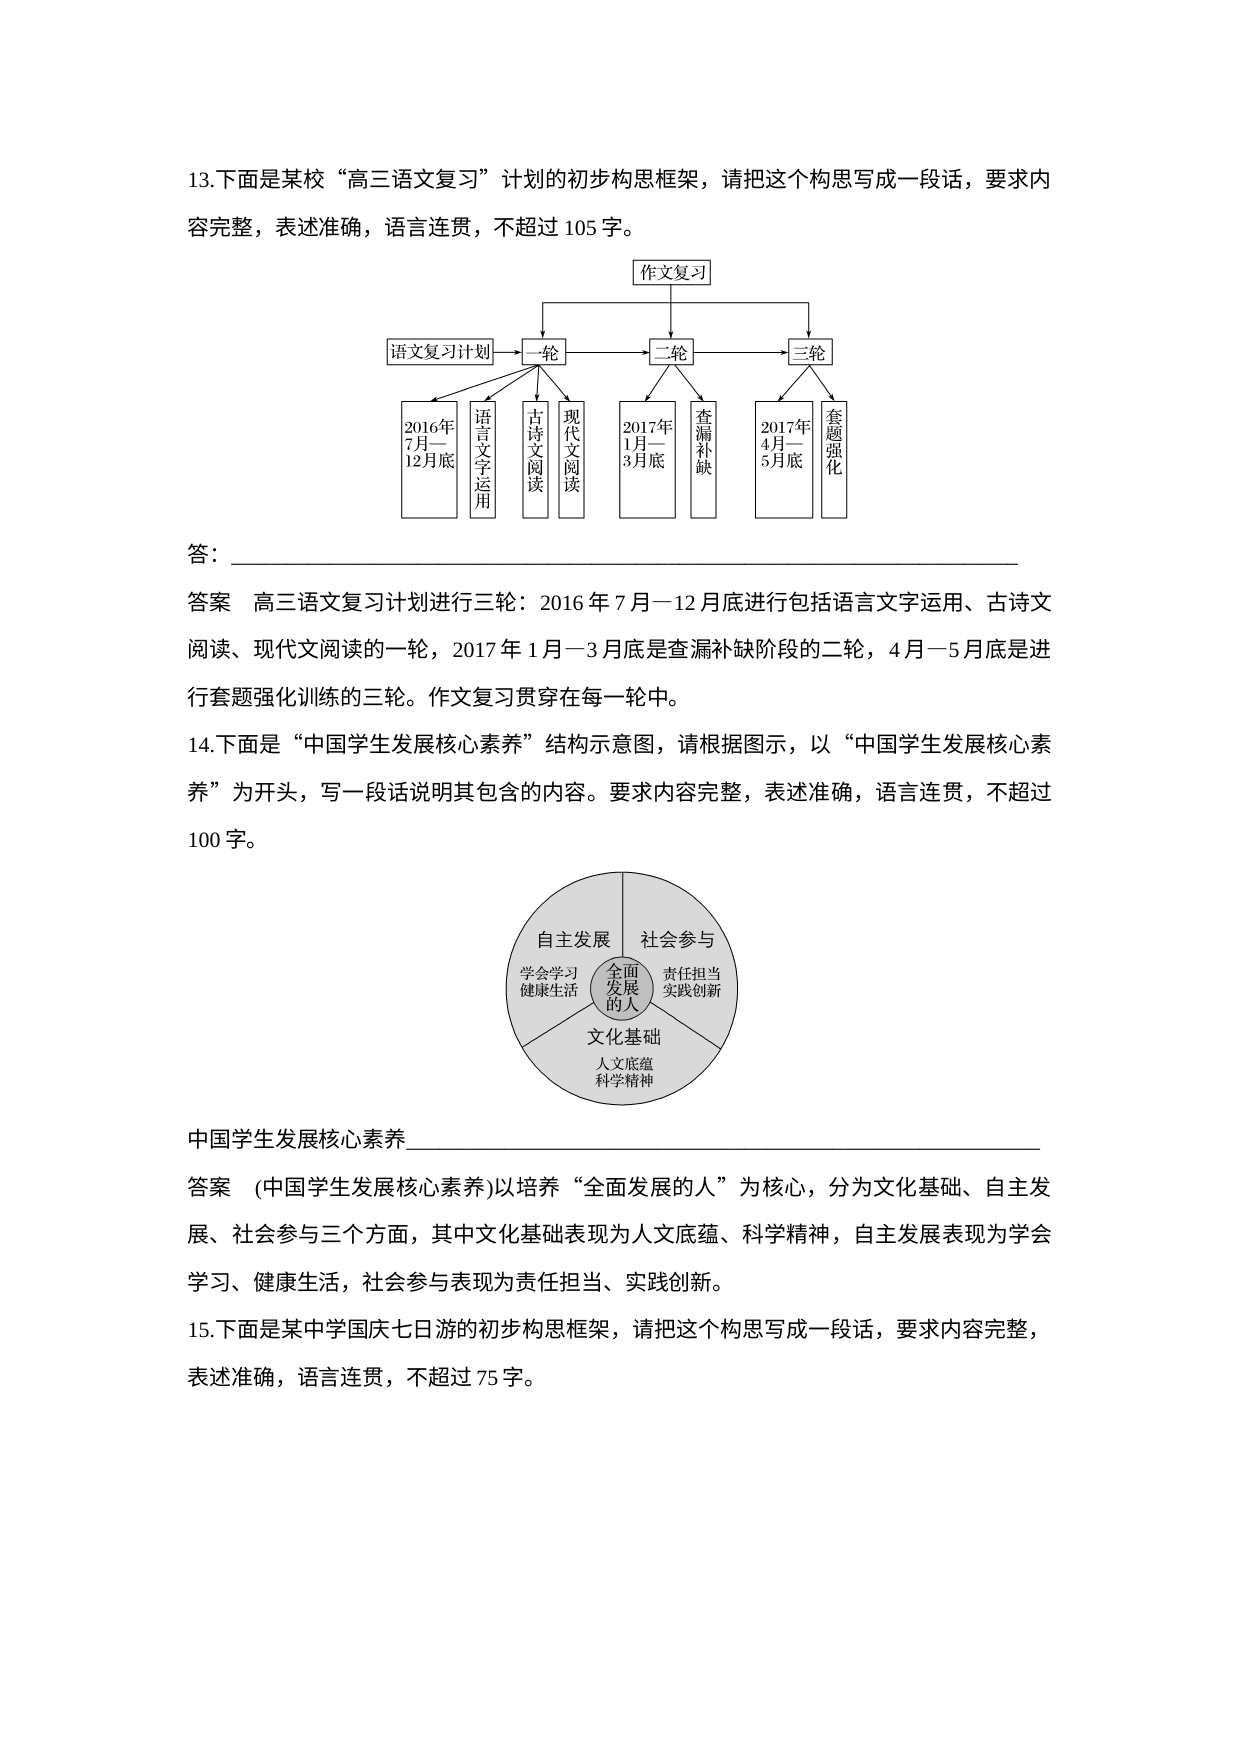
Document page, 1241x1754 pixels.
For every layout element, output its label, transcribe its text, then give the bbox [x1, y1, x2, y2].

text 答：________________________________________________________________________ [187, 537, 1053, 569]
text 中国学生发展核心素养__________________________________________________________ [187, 1122, 1053, 1154]
text 答案 (中国学生发展核心素养)以培养“全面发展的人”为核心，分为文化基础、自主发展、社会参与三个方面，其中文化基础表现为人文底蕴、科学精神，自主发展表现为学会学习、健康生活，社会参与表现为责任担当、实践创新。 [187, 1169, 1053, 1296]
text 答案 高三语文复习计划进行三轮：2016年7月—12月底进行包括语言文字运用、古诗文阅读、现代文阅读的一轮，2017年1月—3月底是查漏补缺阶段的二轮，4月—5月底是进行套题强化训练的三轮。作文复习贯穿在每一轮中。 [187, 585, 1053, 711]
text 14.下面是“中国学生发展核心素养”结构示意图，请根据图示，以“中国学生发展核心素养”为开头，写一段话说明其包含的内容。要求内容完整，表述准确，语言连贯，不超过100字。 [187, 727, 1053, 854]
picture [384, 257, 857, 523]
text 15.下面是某中学国庆七日游的初步构思框架，请把这个构思写成一段话，要求内容完整，表述准确，语言连贯，不超过75字。 [187, 1312, 1053, 1391]
text 13.下面是某校“高三语文复习”计划的初步构思框架，请把这个构思写成一段话，要求内容完整，表述准确，语言连贯，不超过105字。 [187, 162, 1053, 241]
picture [502, 869, 739, 1108]
